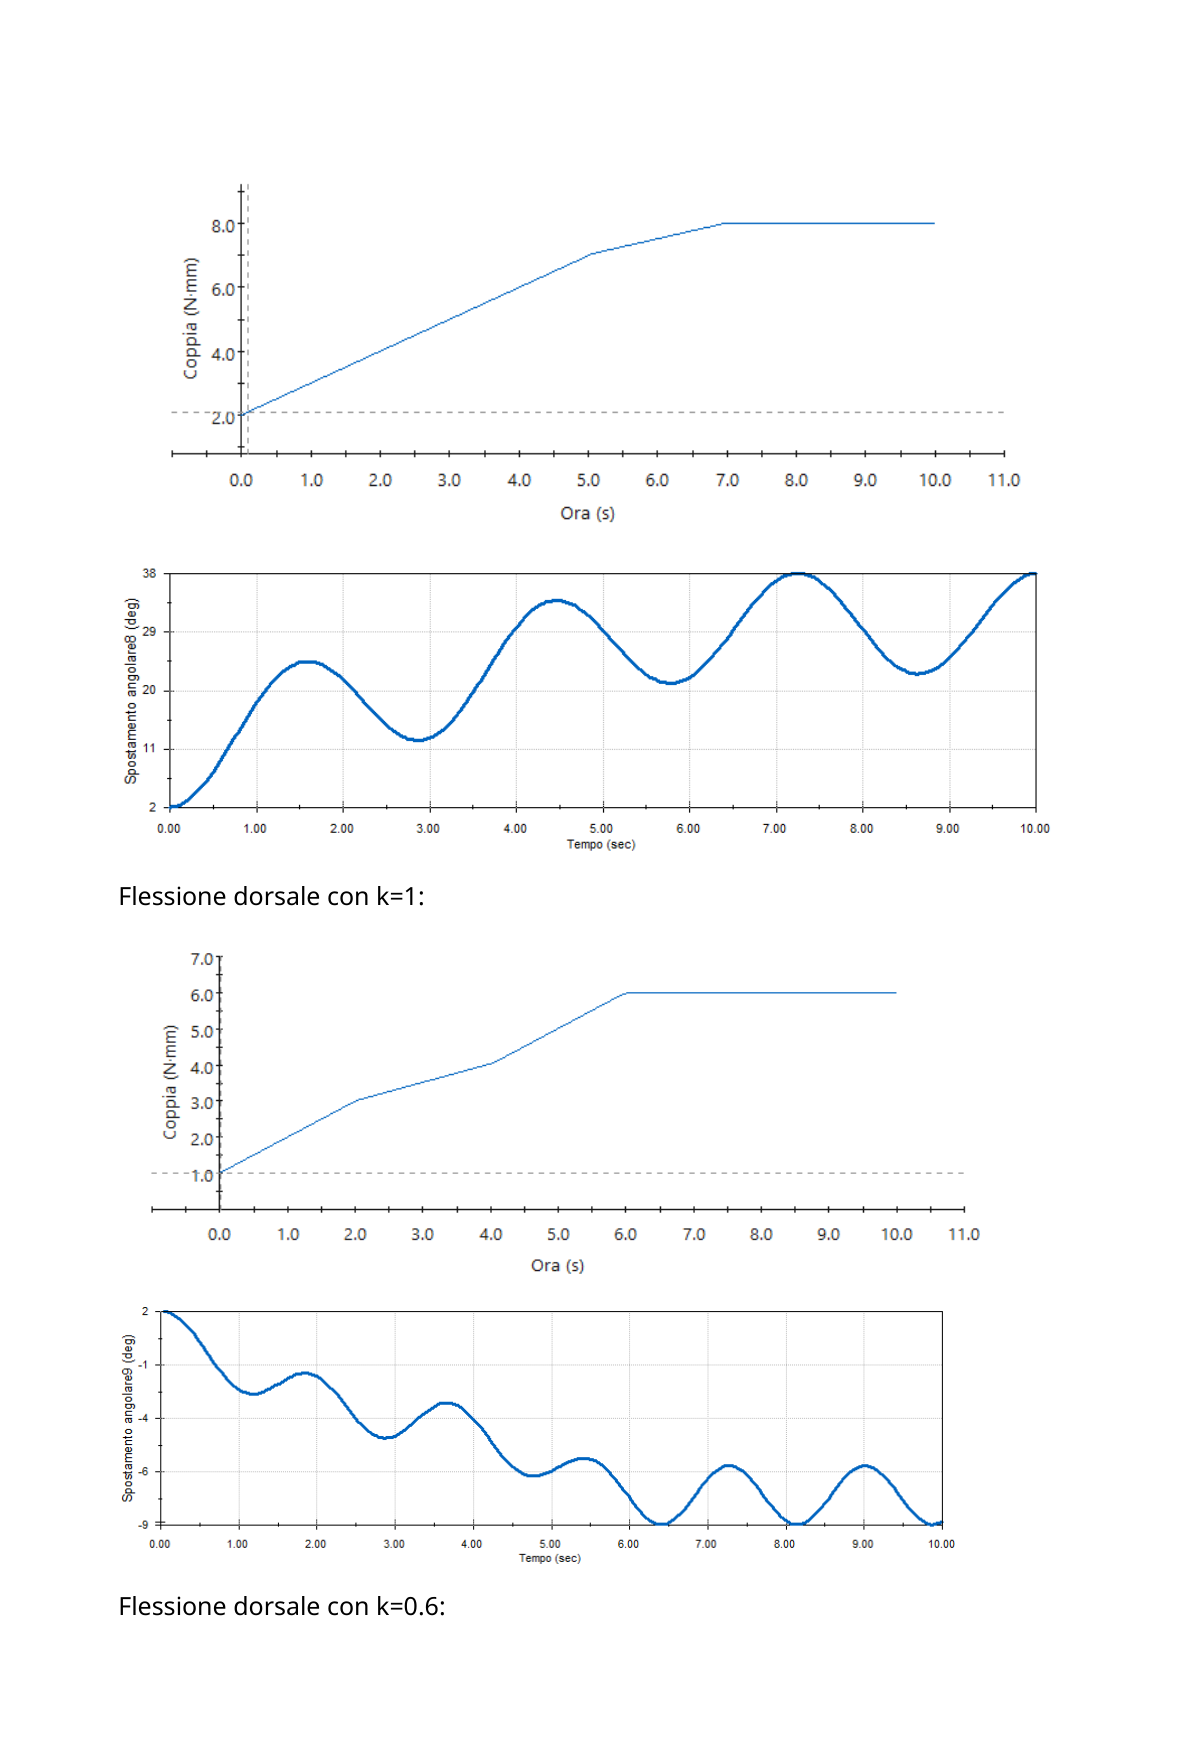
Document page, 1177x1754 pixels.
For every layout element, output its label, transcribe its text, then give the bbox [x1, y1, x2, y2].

text Flessione dorsale con k=1: [118, 879, 1058, 913]
picture [118, 1300, 959, 1572]
text Flessione dorsale con k=0.6: [118, 1589, 1058, 1623]
picture [118, 930, 1019, 1283]
picture [118, 553, 1059, 862]
picture [118, 147, 1059, 536]
